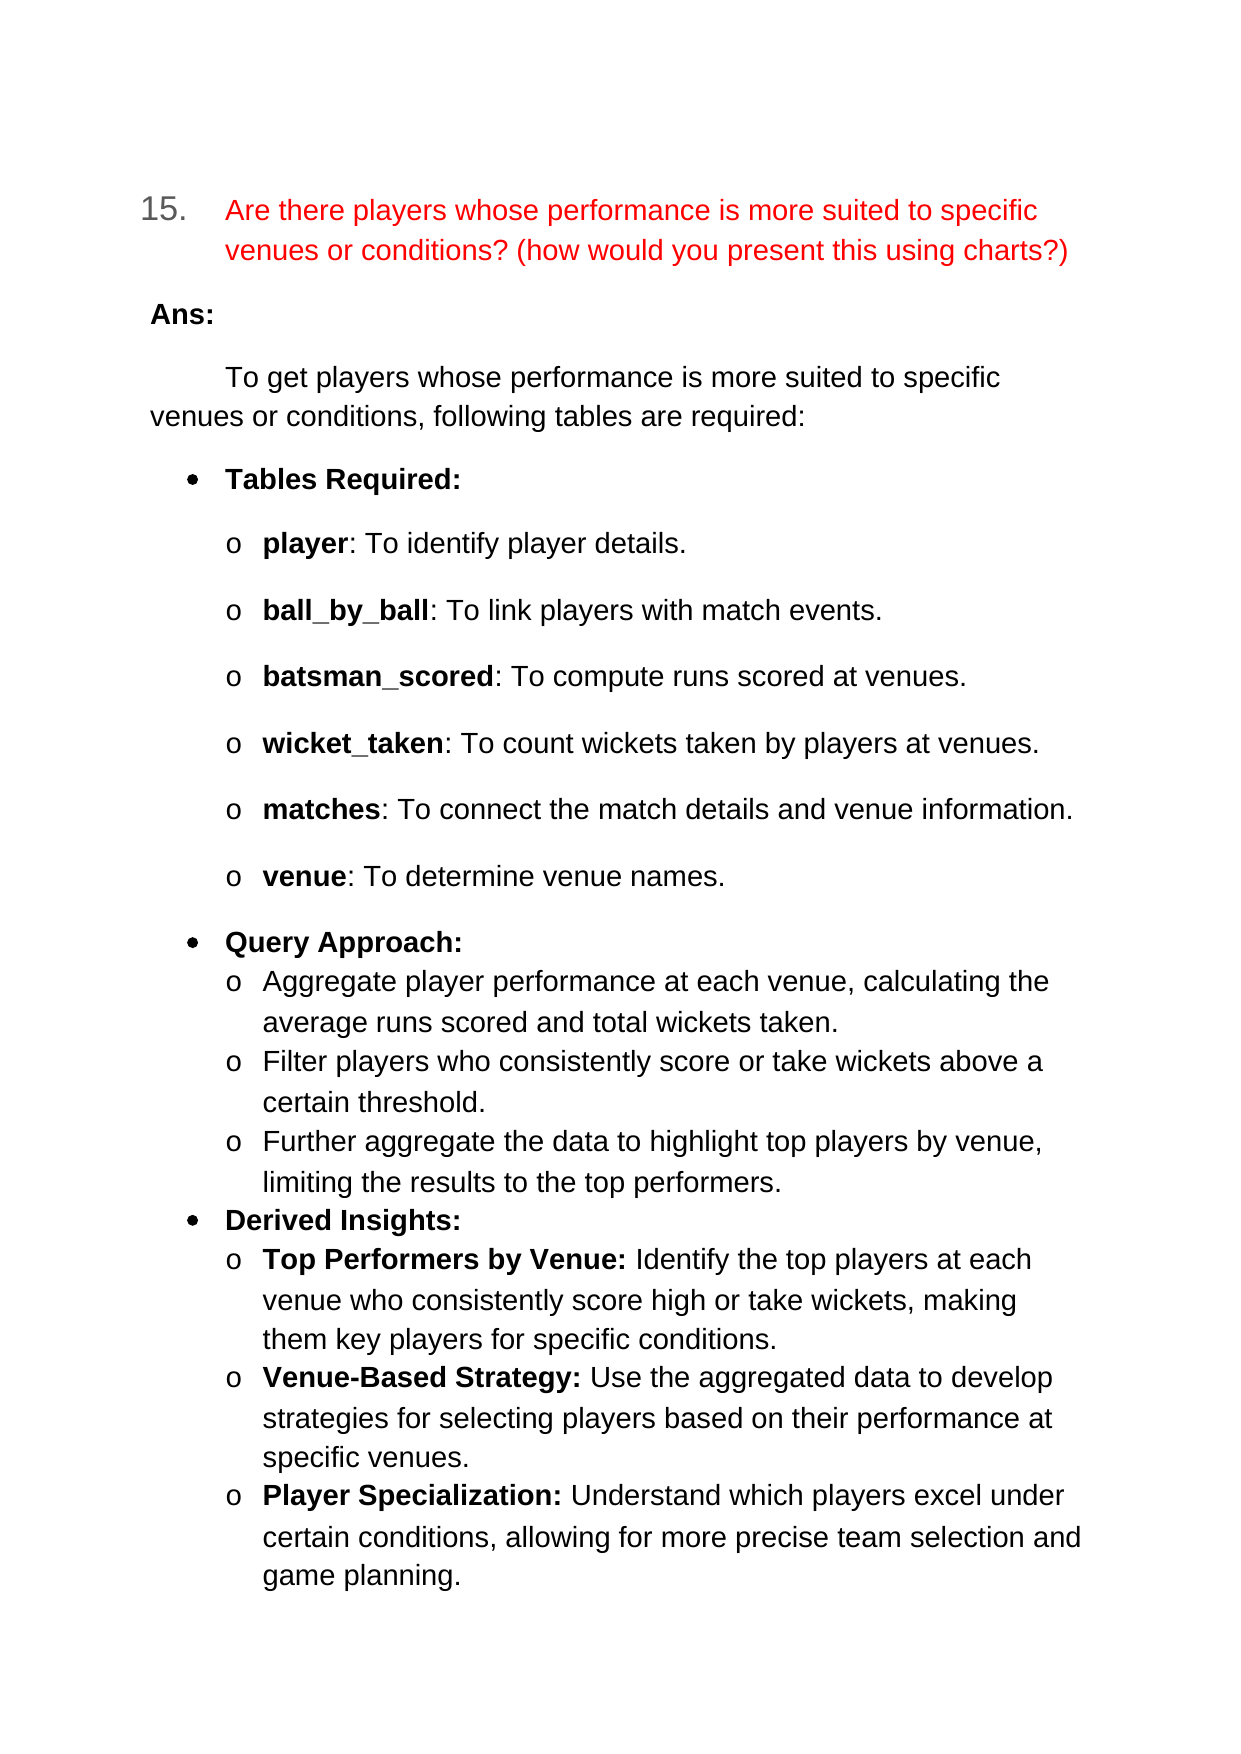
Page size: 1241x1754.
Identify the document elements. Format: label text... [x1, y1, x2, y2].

list Aggregate player performance at each venue, calculating the average runs scored and total wickets taken. [225, 964, 1090, 1039]
list player: To identify player details. [225, 526, 1090, 562]
list Query Approach: [187, 925, 1090, 959]
list venue: To determine venue names. [225, 859, 1090, 895]
list Filter players who consistently score or take wickets above a certain threshold. [225, 1044, 1090, 1118]
text Ans: [150, 297, 1090, 330]
list Are there players whose performance is more suited to specific venues or conditions? (how would you present this using charts?) [187, 188, 1090, 267]
text To get players whose performance is more suited to specific venues or conditions, following tables are required: [150, 360, 1090, 432]
list wicket_taken: To count wickets taken by players at venues. [225, 726, 1090, 762]
list Derived Insights: [187, 1203, 1090, 1237]
list ball_by_ball: To link players with match events. [225, 593, 1090, 629]
list Venue-Based Strategy: Use the aggregated data to develop strategies for selecting players based on their performance at specific venues. [225, 1360, 1090, 1473]
list batsman_scored: To compute runs scored at venues. [225, 659, 1090, 695]
list Further aggregate the data to highlight top players by venue, limiting the results to the top performers. [225, 1123, 1090, 1198]
list matches: To connect the match details and venue information. [225, 792, 1090, 828]
list Tables Required: [187, 462, 1090, 496]
list Player Specialization: Understand which players excel under certain conditions, allowing for more precise team selection and game planning. [225, 1478, 1090, 1592]
list Top Performers by Venue: Identify the top players at each venue who consistently score high or take wickets, making them key players for specific conditions. [225, 1242, 1090, 1355]
